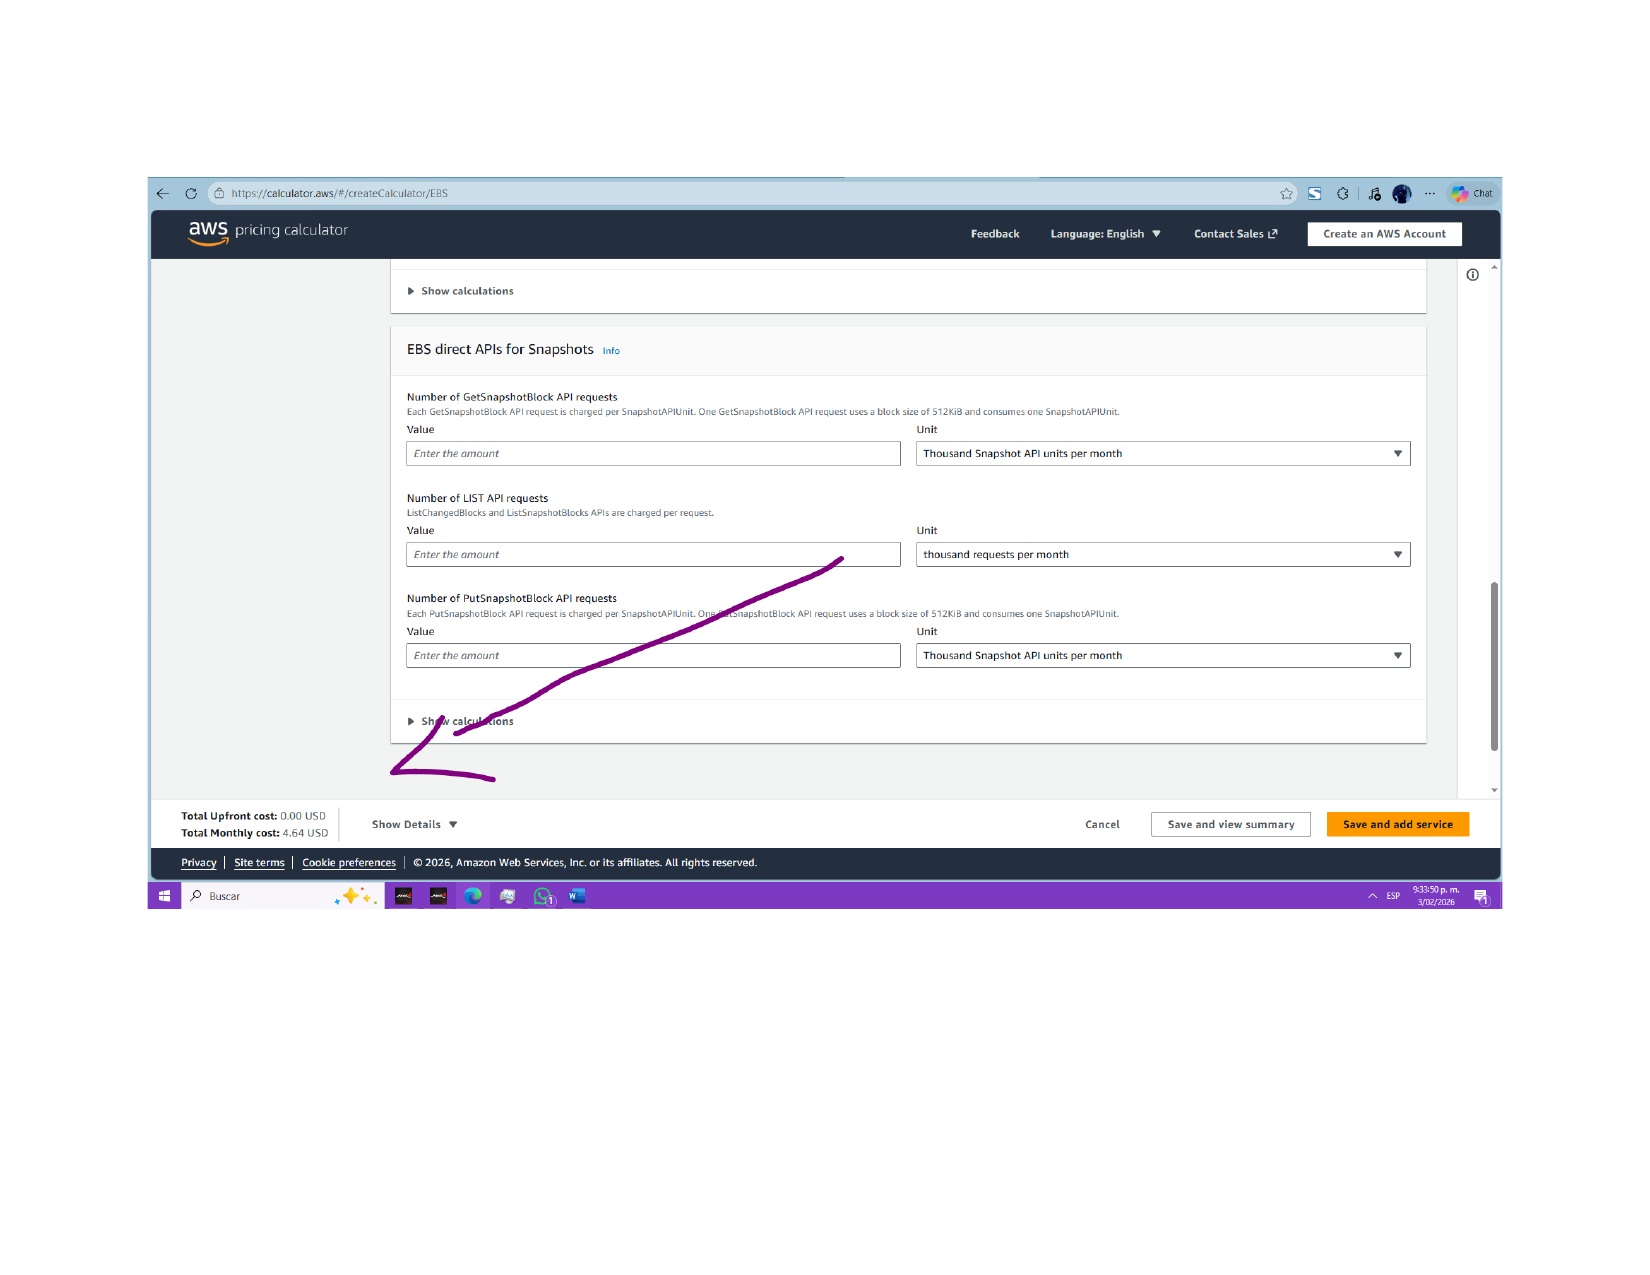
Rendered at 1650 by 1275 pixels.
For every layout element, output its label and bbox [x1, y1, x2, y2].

picture [147, 177, 1503, 909]
